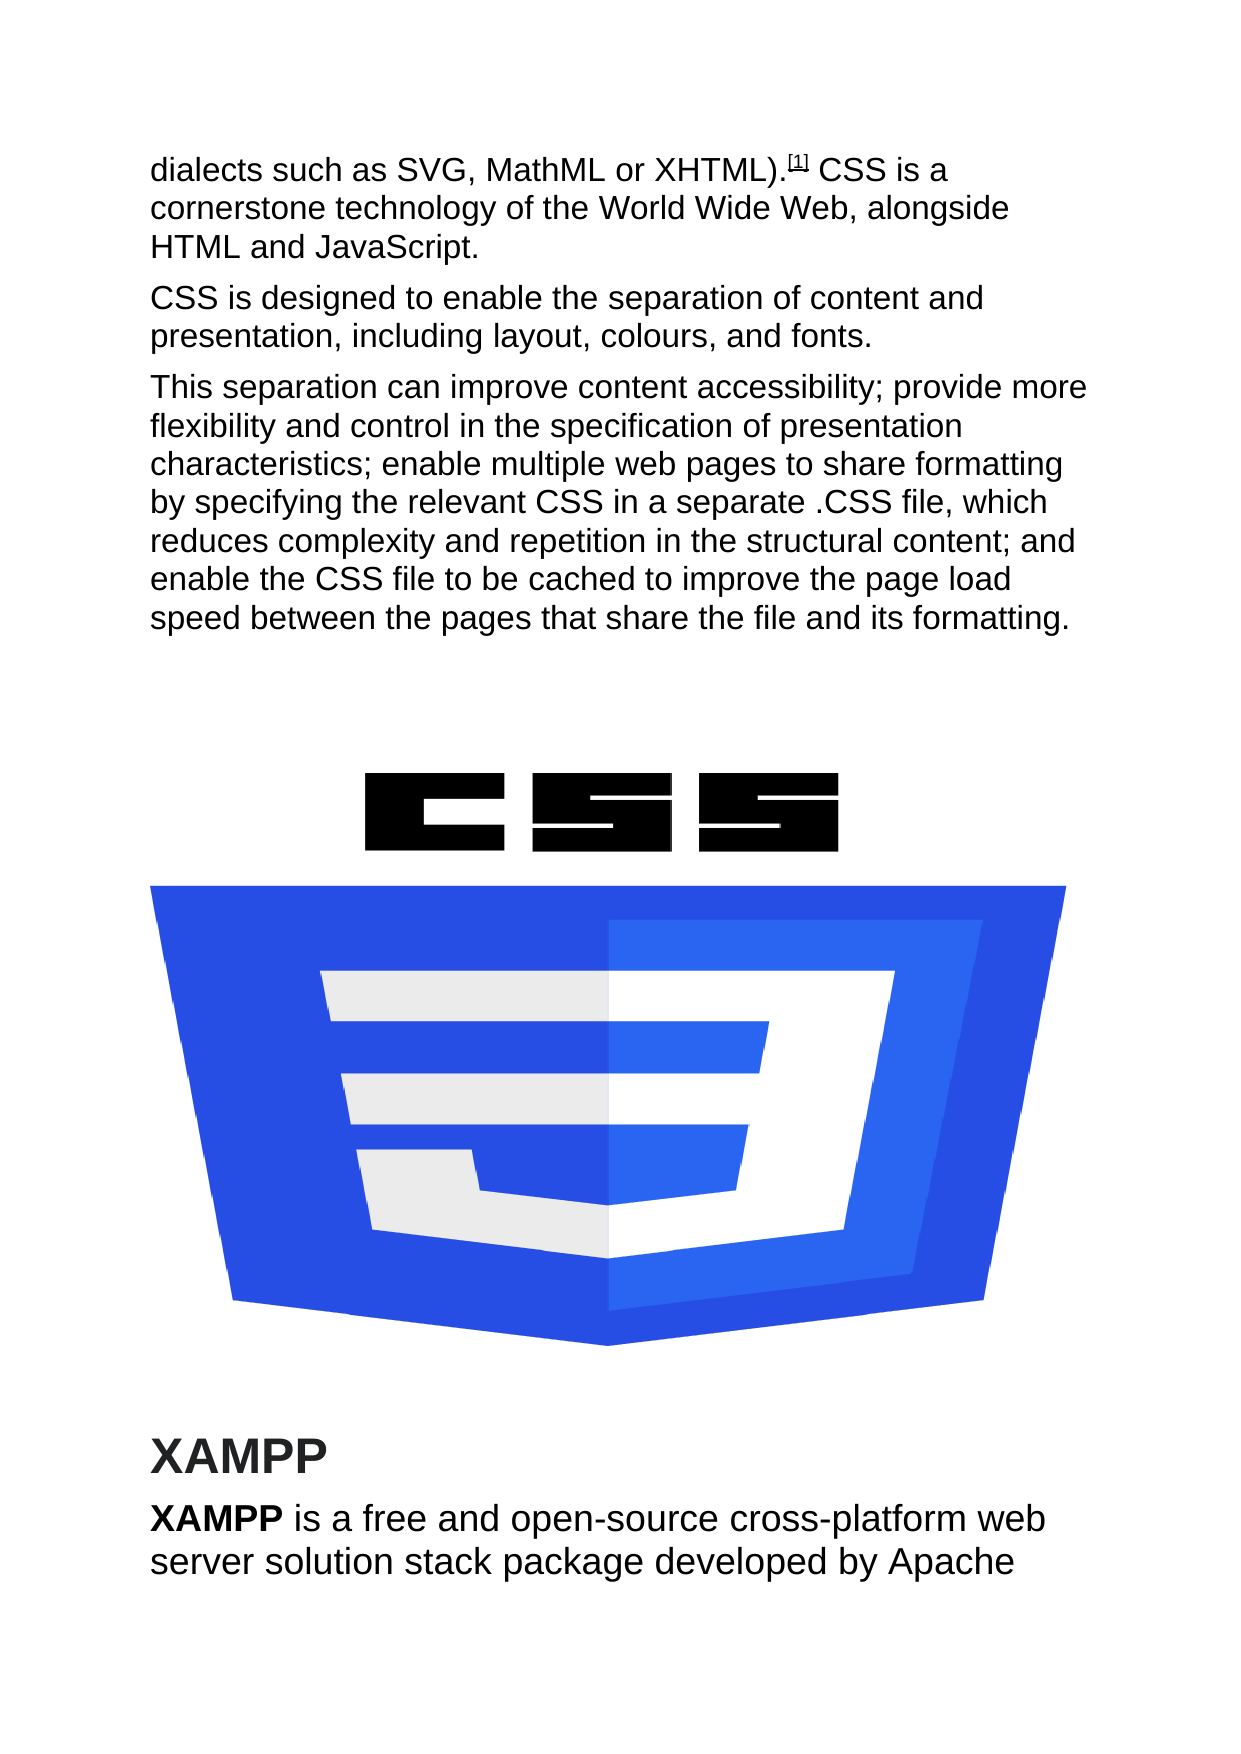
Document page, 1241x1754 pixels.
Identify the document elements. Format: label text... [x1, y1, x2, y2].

text CSS is designed to enable the separation of content and presentation, including layout, colours, and fonts. [150, 278, 1090, 355]
picture [150, 773, 1068, 1346]
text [150, 1496, 1090, 1582]
text XAMPP [150, 1426, 1090, 1484]
text This separation can improve content accessibility; provide more flexibility and control in the specification of presentation characteristics; enable multiple web pages to share formatting by specifying the relevant CSS in a separate .CSS file, which reduces complexity and repetition in the structural content; and enable the CSS file to be cached to improve the page load speed between the pages that share the file and its formatting. [150, 367, 1090, 636]
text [150, 150, 1090, 265]
